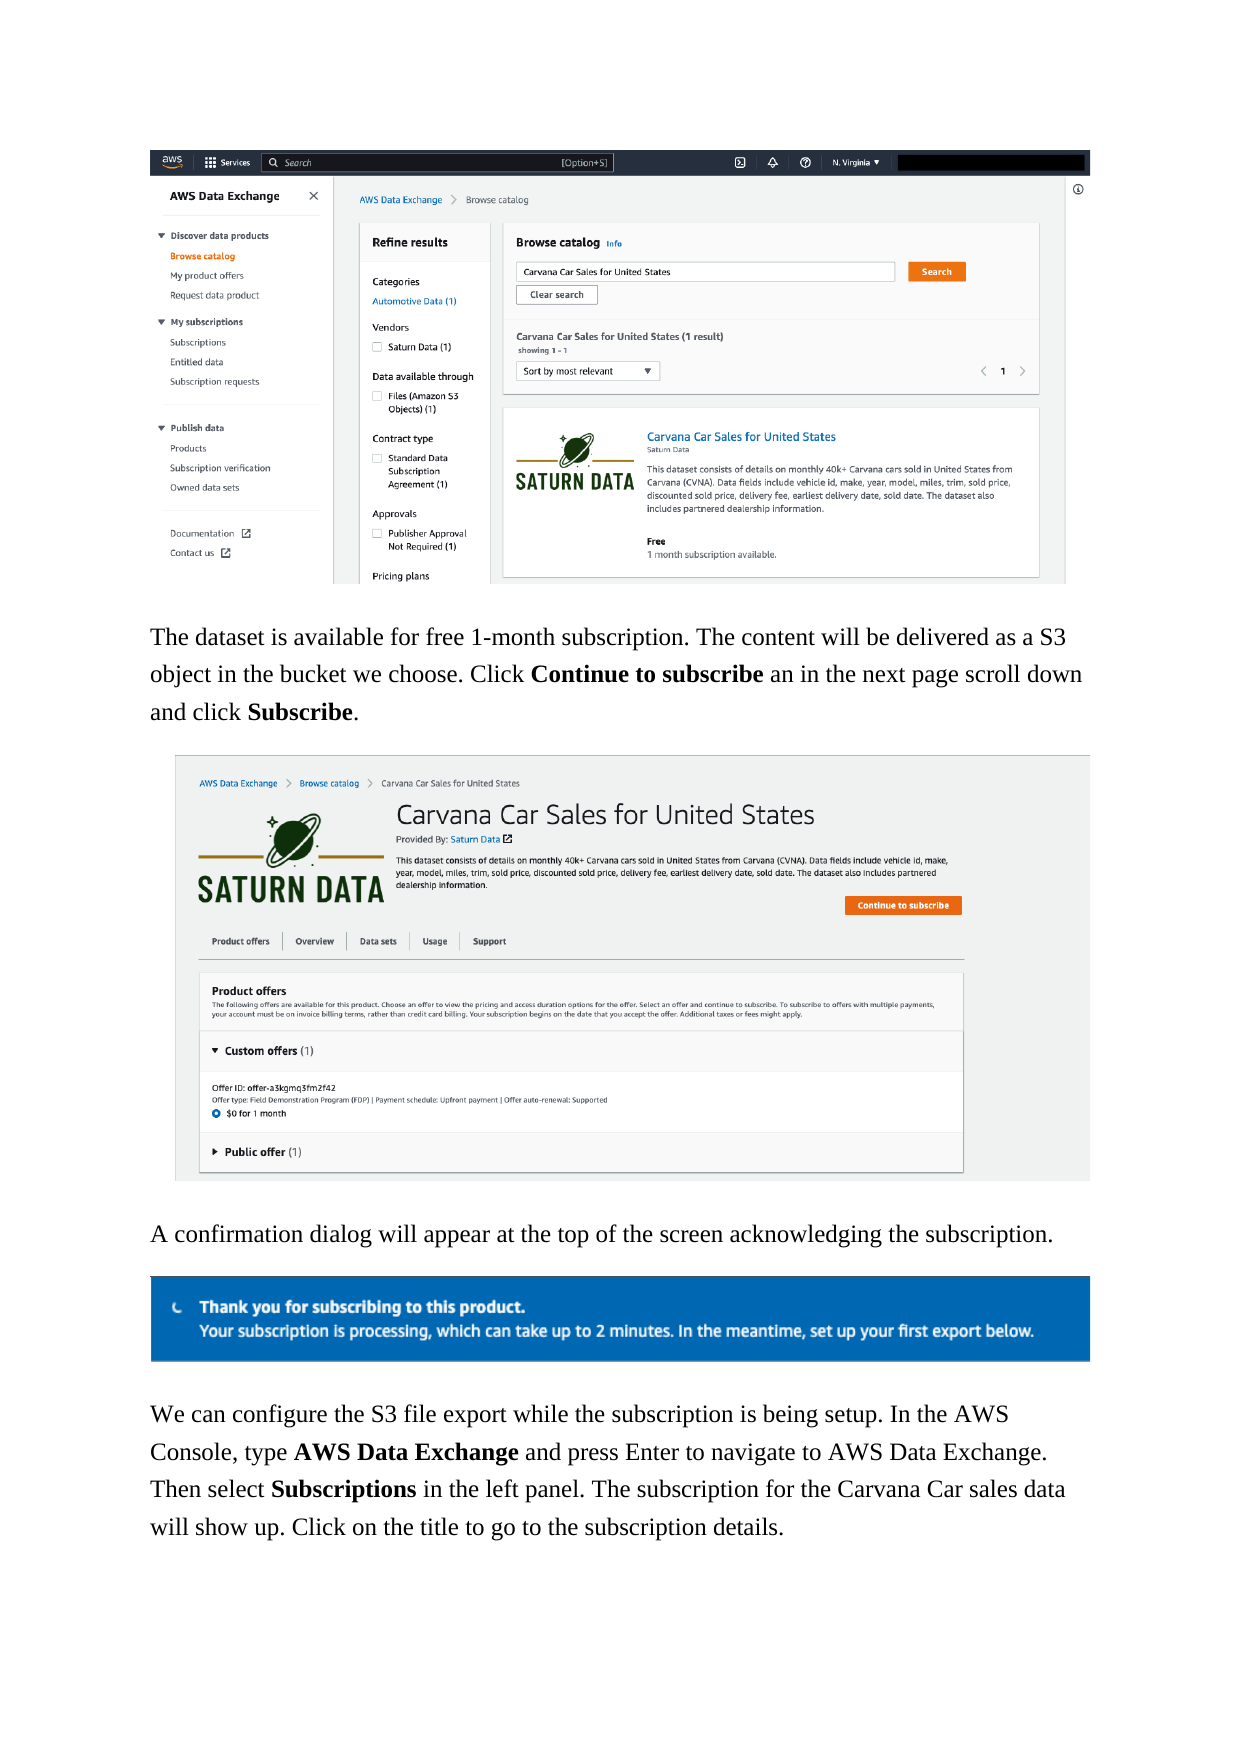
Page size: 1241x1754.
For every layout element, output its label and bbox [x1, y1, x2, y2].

picture [150, 150, 1091, 584]
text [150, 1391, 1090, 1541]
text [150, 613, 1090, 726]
picture [150, 755, 1091, 1181]
picture [150, 1276, 1091, 1362]
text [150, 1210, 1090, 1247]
